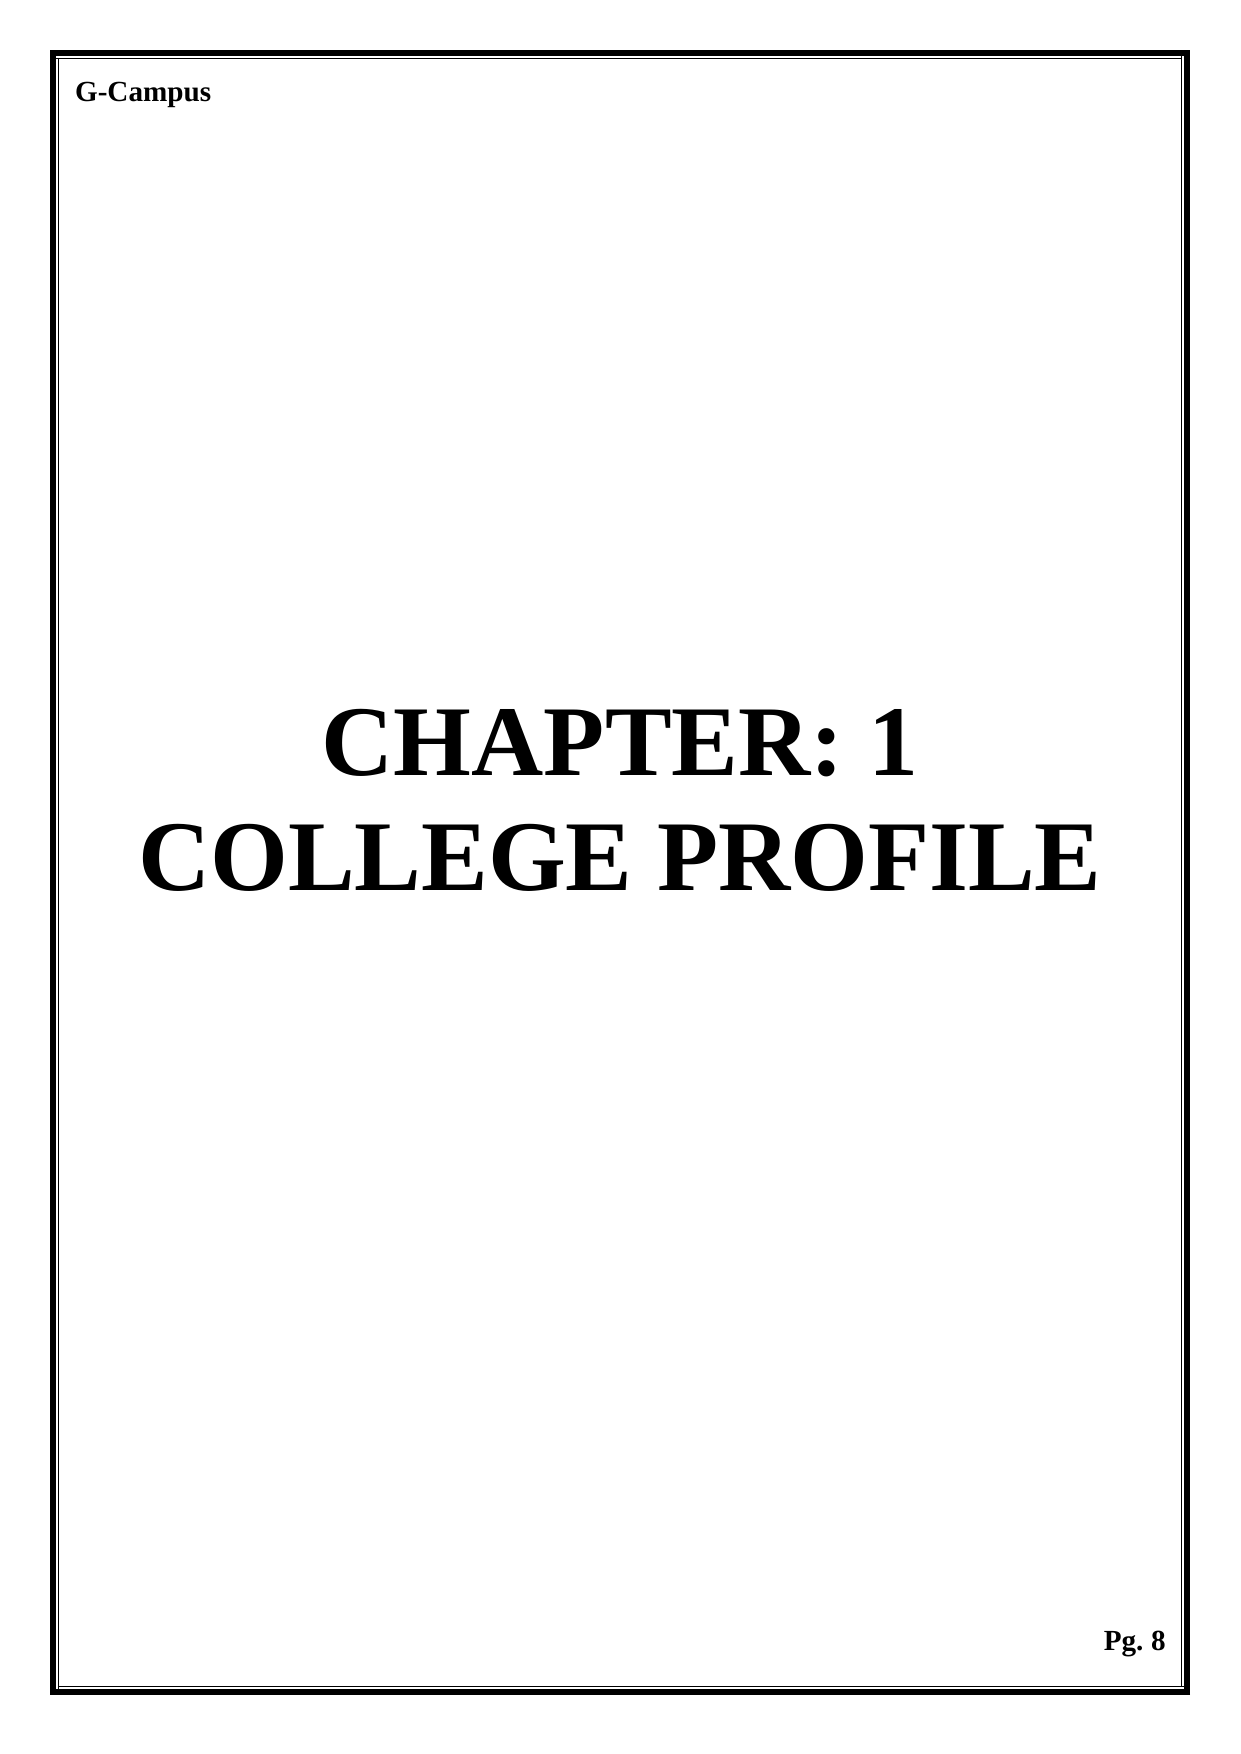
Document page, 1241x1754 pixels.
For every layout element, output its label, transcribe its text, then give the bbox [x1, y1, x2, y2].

text COLLEGE PROFILE [75, 797, 1165, 912]
text CHAPTER: 1 [75, 682, 1165, 797]
